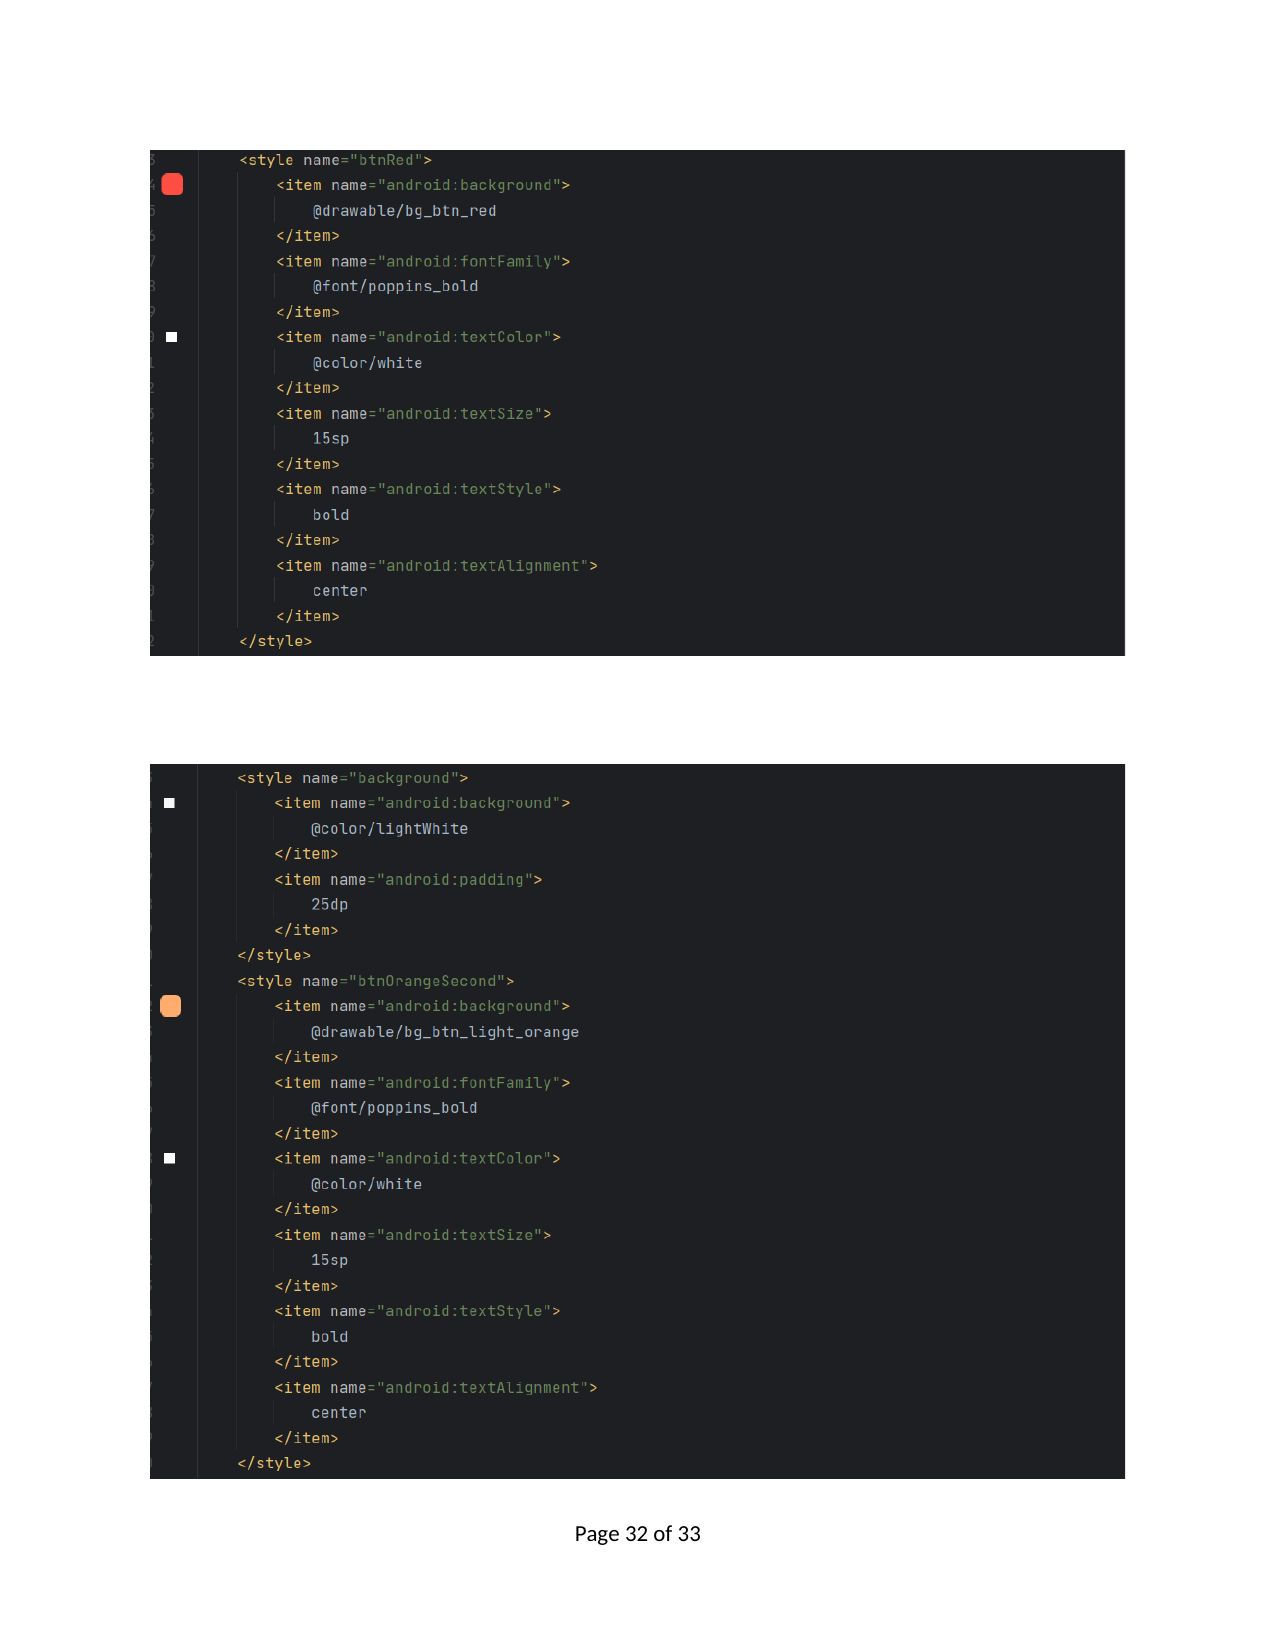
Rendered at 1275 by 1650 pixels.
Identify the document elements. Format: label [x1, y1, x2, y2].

picture [150, 764, 1125, 1479]
picture [150, 150, 1125, 656]
